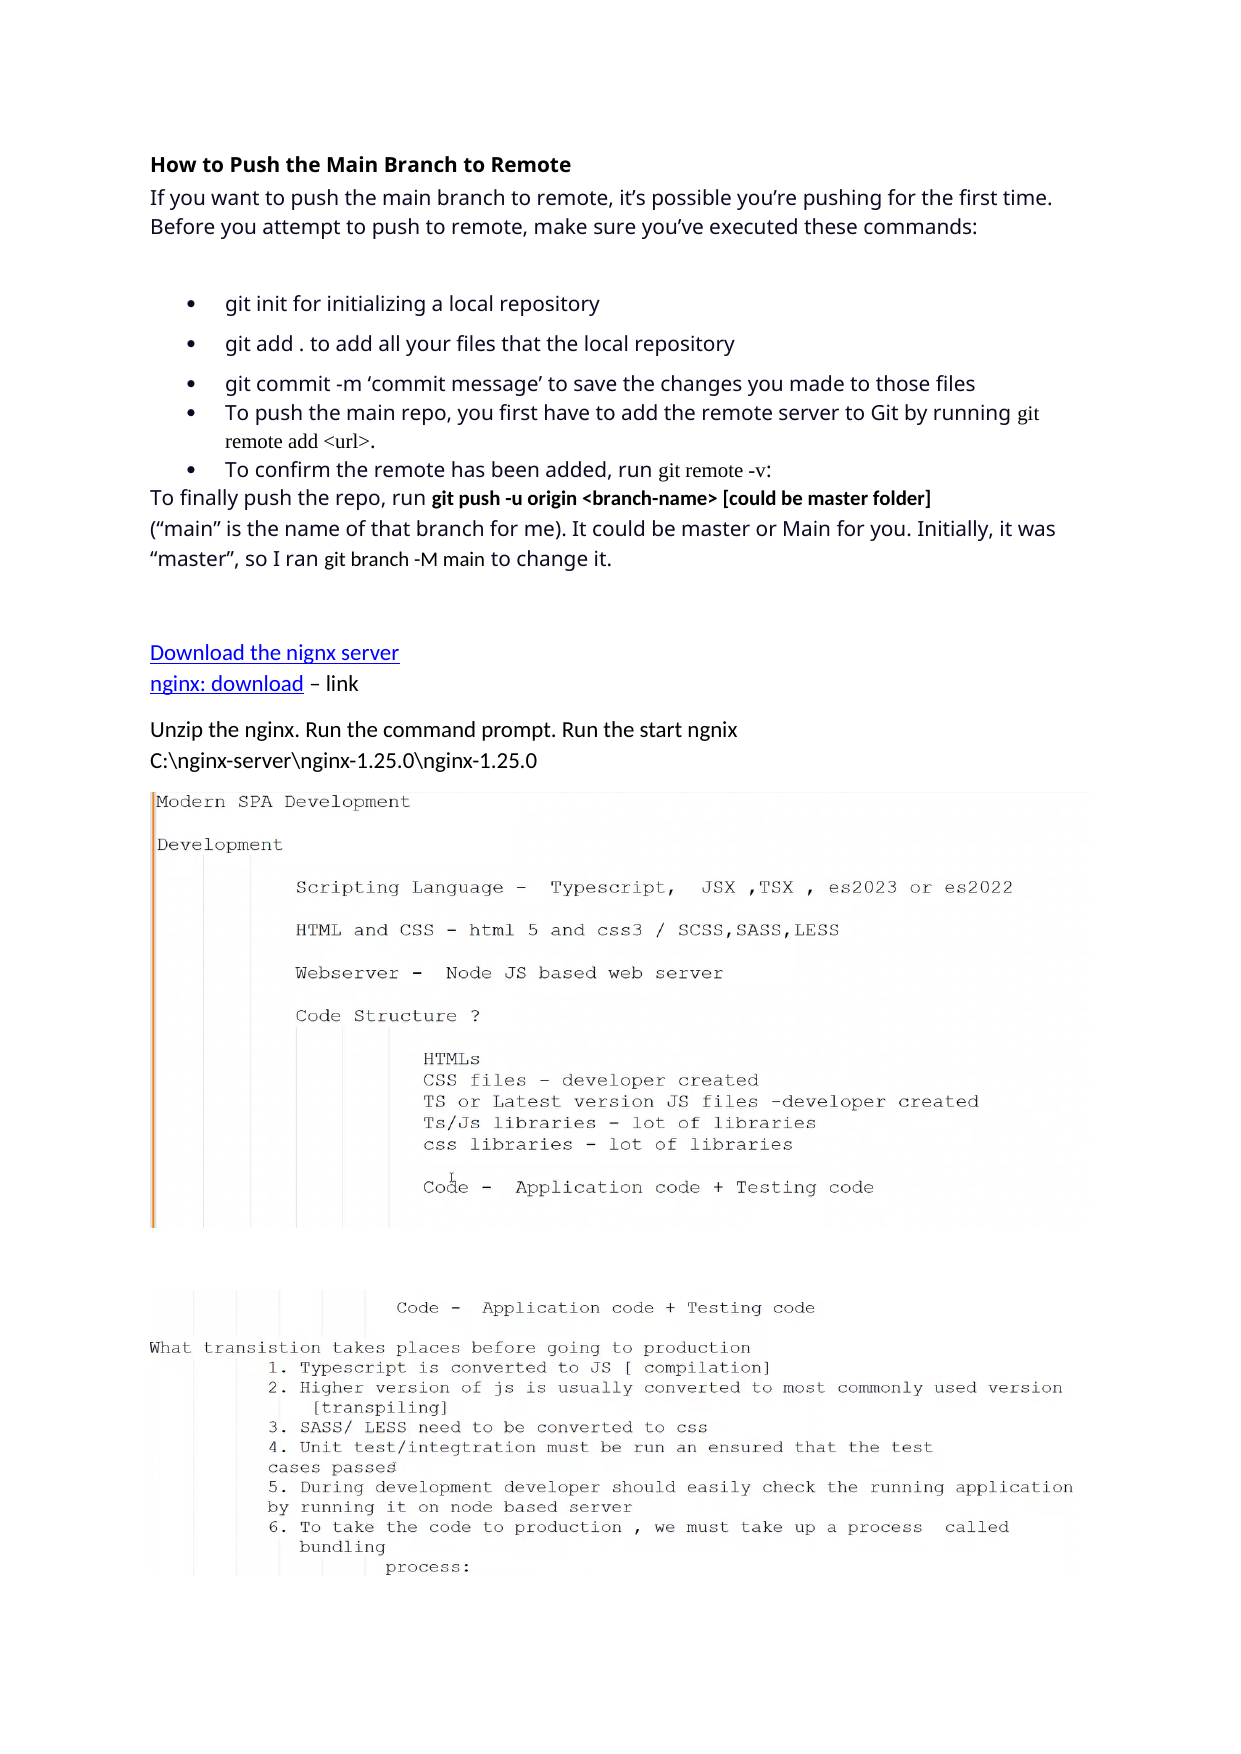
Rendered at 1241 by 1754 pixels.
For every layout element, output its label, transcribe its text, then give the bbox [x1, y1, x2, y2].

list git init for initializing a local repository [187, 278, 1090, 318]
text How to Push the Main Branch to Remote [150, 150, 1090, 178]
text Unzip the nginx. Run the command prompt. Run the start ngnix C:\nginx-server\nginx-1.25.0\nginx-1.25.0 [150, 716, 1090, 774]
picture [150, 1290, 1091, 1576]
text To finally push the repo, run git push -u origin <branch-name> [could be master folder] (“main” is the name of that branch for me). It could be master or Main for you. Initially, it was “master”, so I ran git branch -M main to change it. [150, 483, 1090, 573]
list git commit -m ‘commit message’ to save the changes you made to those files [187, 358, 1090, 398]
text Download the nignx server nginx: download – link [150, 638, 1090, 697]
list To confirm the remote has been added, run git remote -v: [187, 455, 1090, 483]
list git add . to add all your files that the local repository [187, 318, 1090, 358]
text If you want to push the main branch to remote, it’s possible you’re pushing for the first time. Before you attempt to push to remote, make sure you’ve executed these commands: [150, 183, 1090, 240]
picture [150, 792, 1091, 1228]
list To push the main repo, you first have to add the remote server to Git by running git remote add <url>. [187, 398, 1090, 455]
